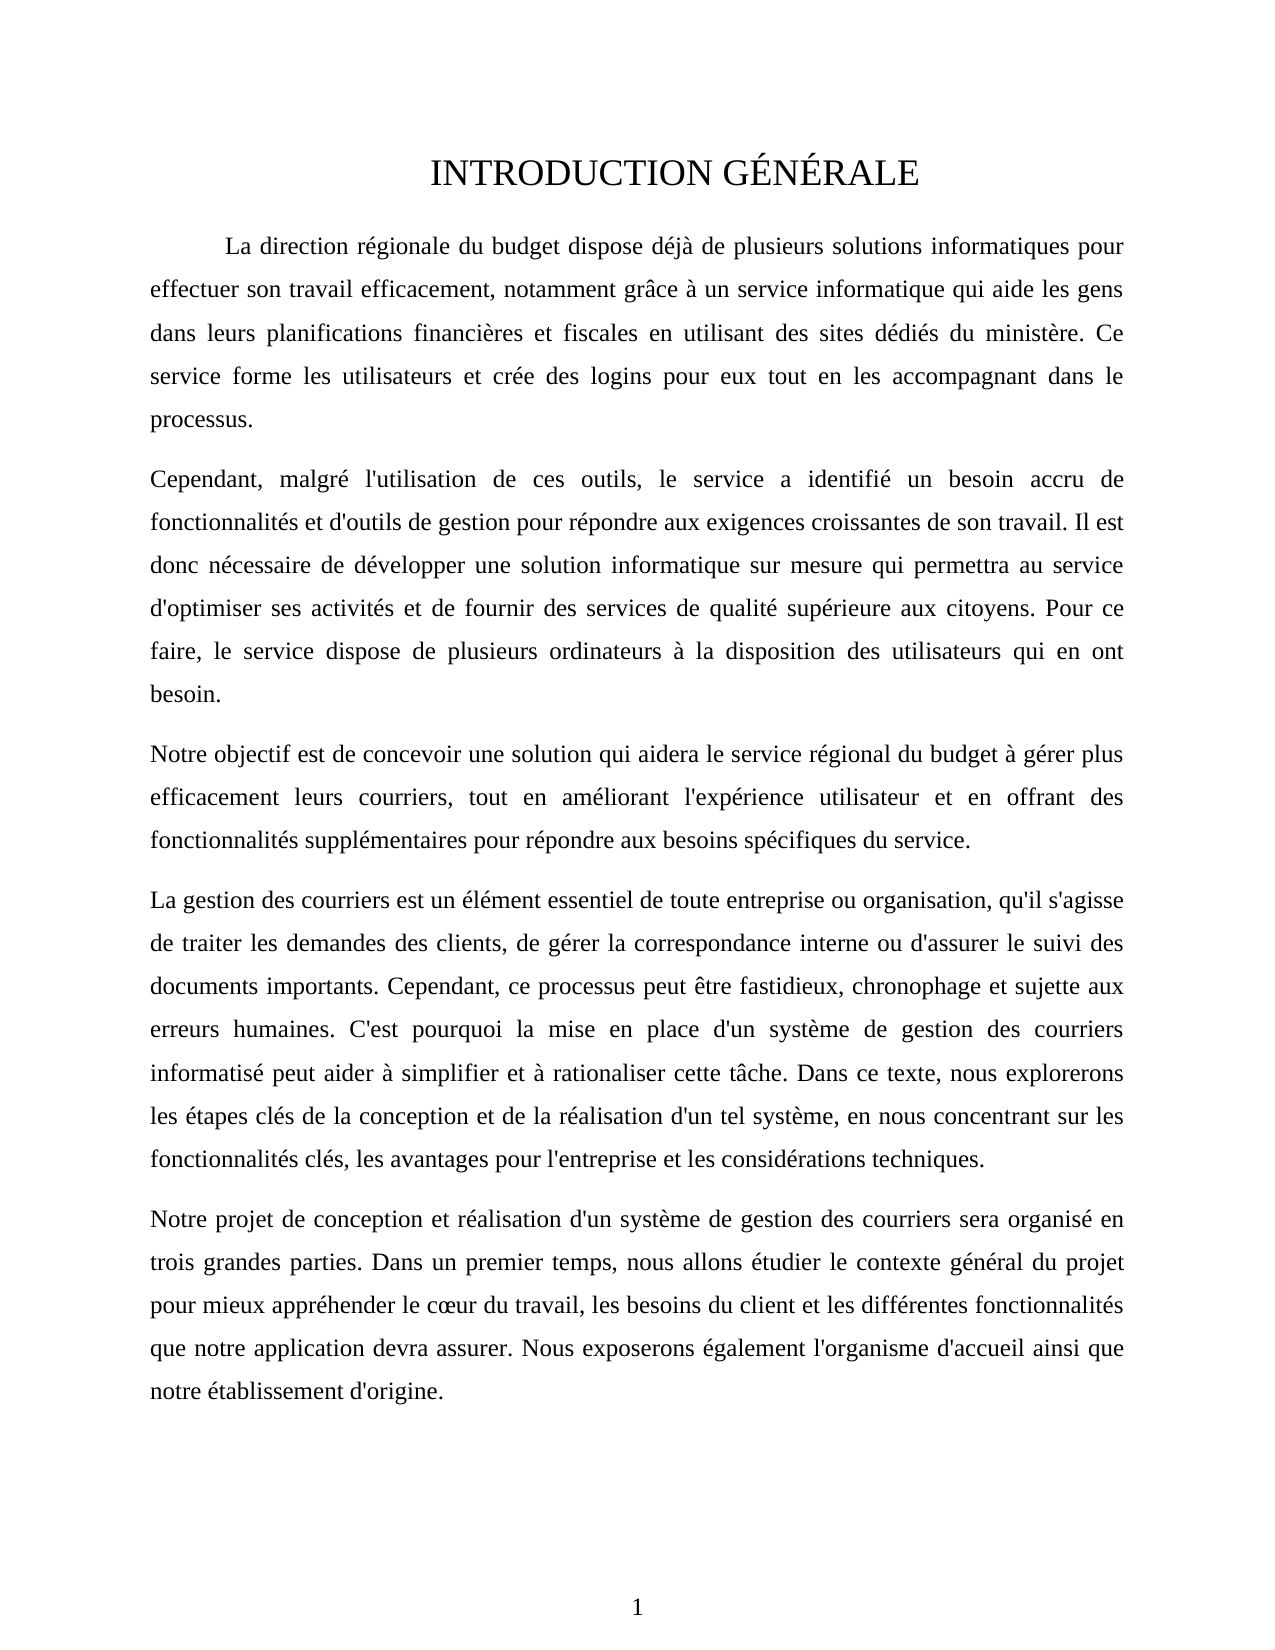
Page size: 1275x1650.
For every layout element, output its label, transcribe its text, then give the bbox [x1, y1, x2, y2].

text Notre projet de conception et réalisation d'un système de gestion des courriers sera organisé en trois grandes parties. Dans un premier temps, nous allons étudier le contexte général du projet pour mieux appréhender le cœur du travail, les besoins du client et les différentes fonctionnalités que notre application devra assurer. Nous exposerons également l'organisme d'accueil ainsi que notre établissement d'origine. [150, 1204, 1125, 1405]
text Cependant, malgré l'utilisation de ces outils, le service a identifié un besoin accru de fonctionnalités et d'outils de gestion pour répondre aux exigences croissantes de son travail. Il est donc nécessaire de développer une solution informatique sur mesure qui permettra au service d'optimiser ses activités et de fournir des services de qualité supérieure aux citoyens. Pour ce faire, le service dispose de plusieurs ordinateurs à la disposition des utilisateurs qui en ont besoin. [150, 464, 1125, 708]
text La gestion des courriers est un élément essentiel de toute entreprise ou organisation, qu'il s'agisse de traiter les demandes des clients, de gérer la correspondance interne ou d'assurer le suivi des documents importants. Cependant, ce processus peut être fastidieux, chronophage et sujette aux erreurs humaines. C'est pourquoi la mise en place d'un système de gestion des courriers informatisé peut aider à simplifier et à rationaliser cette tâche. Dans ce texte, nous explorerons les étapes clés de la conception et de la réalisation d'un tel système, en nous concentrant sur les fonctionnalités clés, les avantages pour l'entreprise et les considérations techniques. [150, 885, 1125, 1173]
text La direction régionale du budget dispose déjà de plusieurs solutions informatiques pour effectuer son travail efficacement, notamment grâce à un service informatique qui aide les gens dans leurs planifications financières et fiscales en utilisant des sites dédiés du ministère. Ce service forme les utilisateurs et crée des logins pour eux tout en les accompagnant dans le processus. [150, 231, 1125, 433]
text Notre objectif est de concevoir une solution qui aidera le service régional du budget à gérer plus efficacement leurs courriers, tout en améliorant l'expérience utilisateur et en offrant des fonctionnalités supplémentaires pour répondre aux besoins spécifiques du service. [150, 739, 1125, 854]
text INTRODUCTION GÉNÉRALE [150, 150, 1125, 193]
